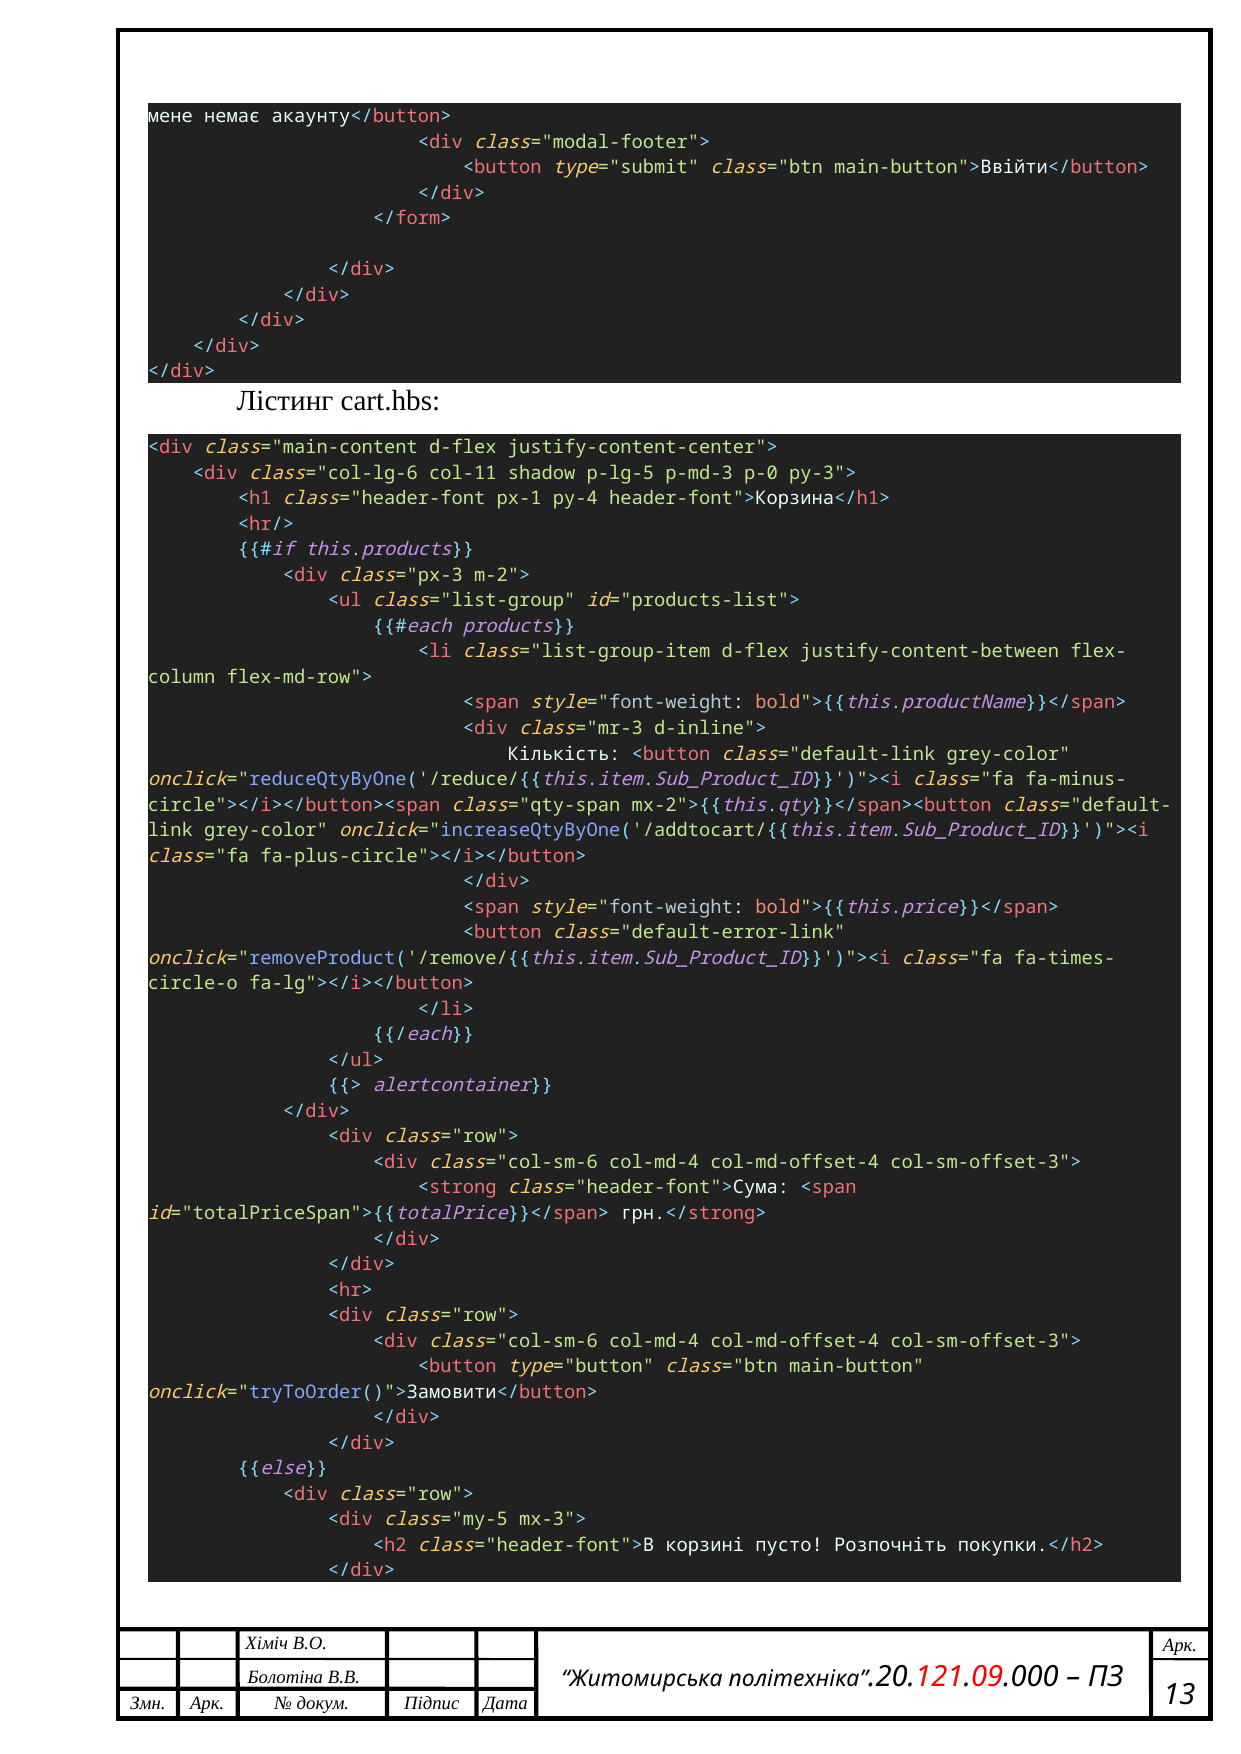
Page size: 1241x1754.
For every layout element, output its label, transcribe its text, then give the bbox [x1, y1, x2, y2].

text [148, 103, 1181, 383]
text Лістинг cart.hbs: [148, 383, 1181, 417]
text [148, 434, 1181, 1582]
